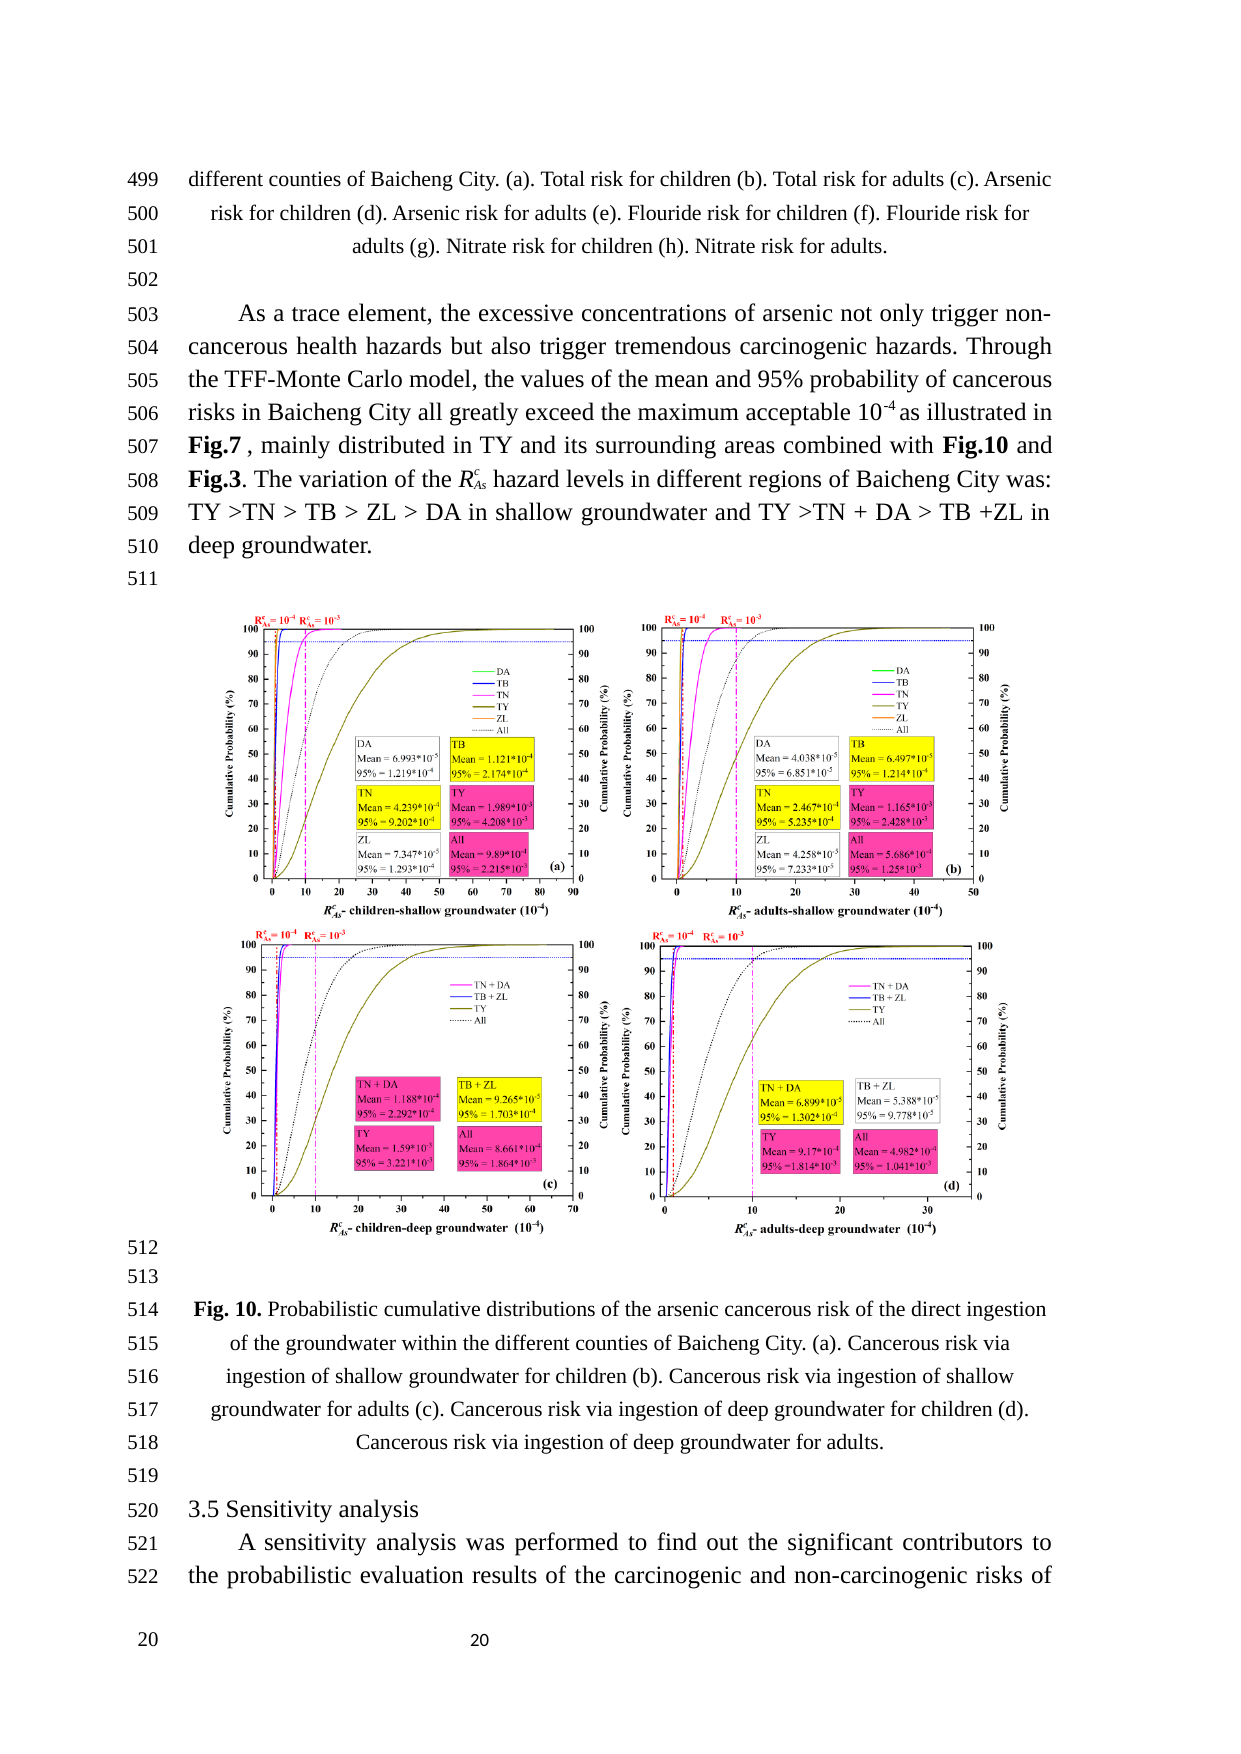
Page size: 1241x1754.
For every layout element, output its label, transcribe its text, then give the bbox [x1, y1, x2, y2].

text Fig. 10. Probabilistic cumulative distributions of the arsenic cancerous risk of the direct ingestion of the groundwater within the different counties of Baicheng City. (a). Cancerous risk via ingestion of shallow groundwater for children (b). Cancerous risk via ingestion of shallow groundwater for adults (c). Cancerous risk via ingestion of deep groundwater for children (d). Cancerous risk via ingestion of deep groundwater for adults. [188, 1292, 1052, 1458]
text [188, 162, 1052, 262]
text As a trace element, the excessive concentrations of arsenic not only trigger non-cancerous health hazards but also trigger tremendous carcinogenic hazards. Through the TFF-Monte Carlo model, the values of the mean and 95% probability of cancerous risks in Baicheng City all greatly exceed the maximum acceptable 10-4 as illustrated in Fig.7 , mainly distributed in TY and its surrounding areas combined with Fig.10 and Fig.3. The variation of the Rc As hazard levels in different regions of Baicheng City was: TY >TN > TB > ZL > DA in shallow groundwater and TY >TN + DA > TB +ZL in deep groundwater. [188, 295, 1052, 561]
text 3.5 Sensitivity analysis [188, 1492, 1052, 1525]
picture [191, 594, 1049, 1255]
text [188, 1525, 1052, 1591]
